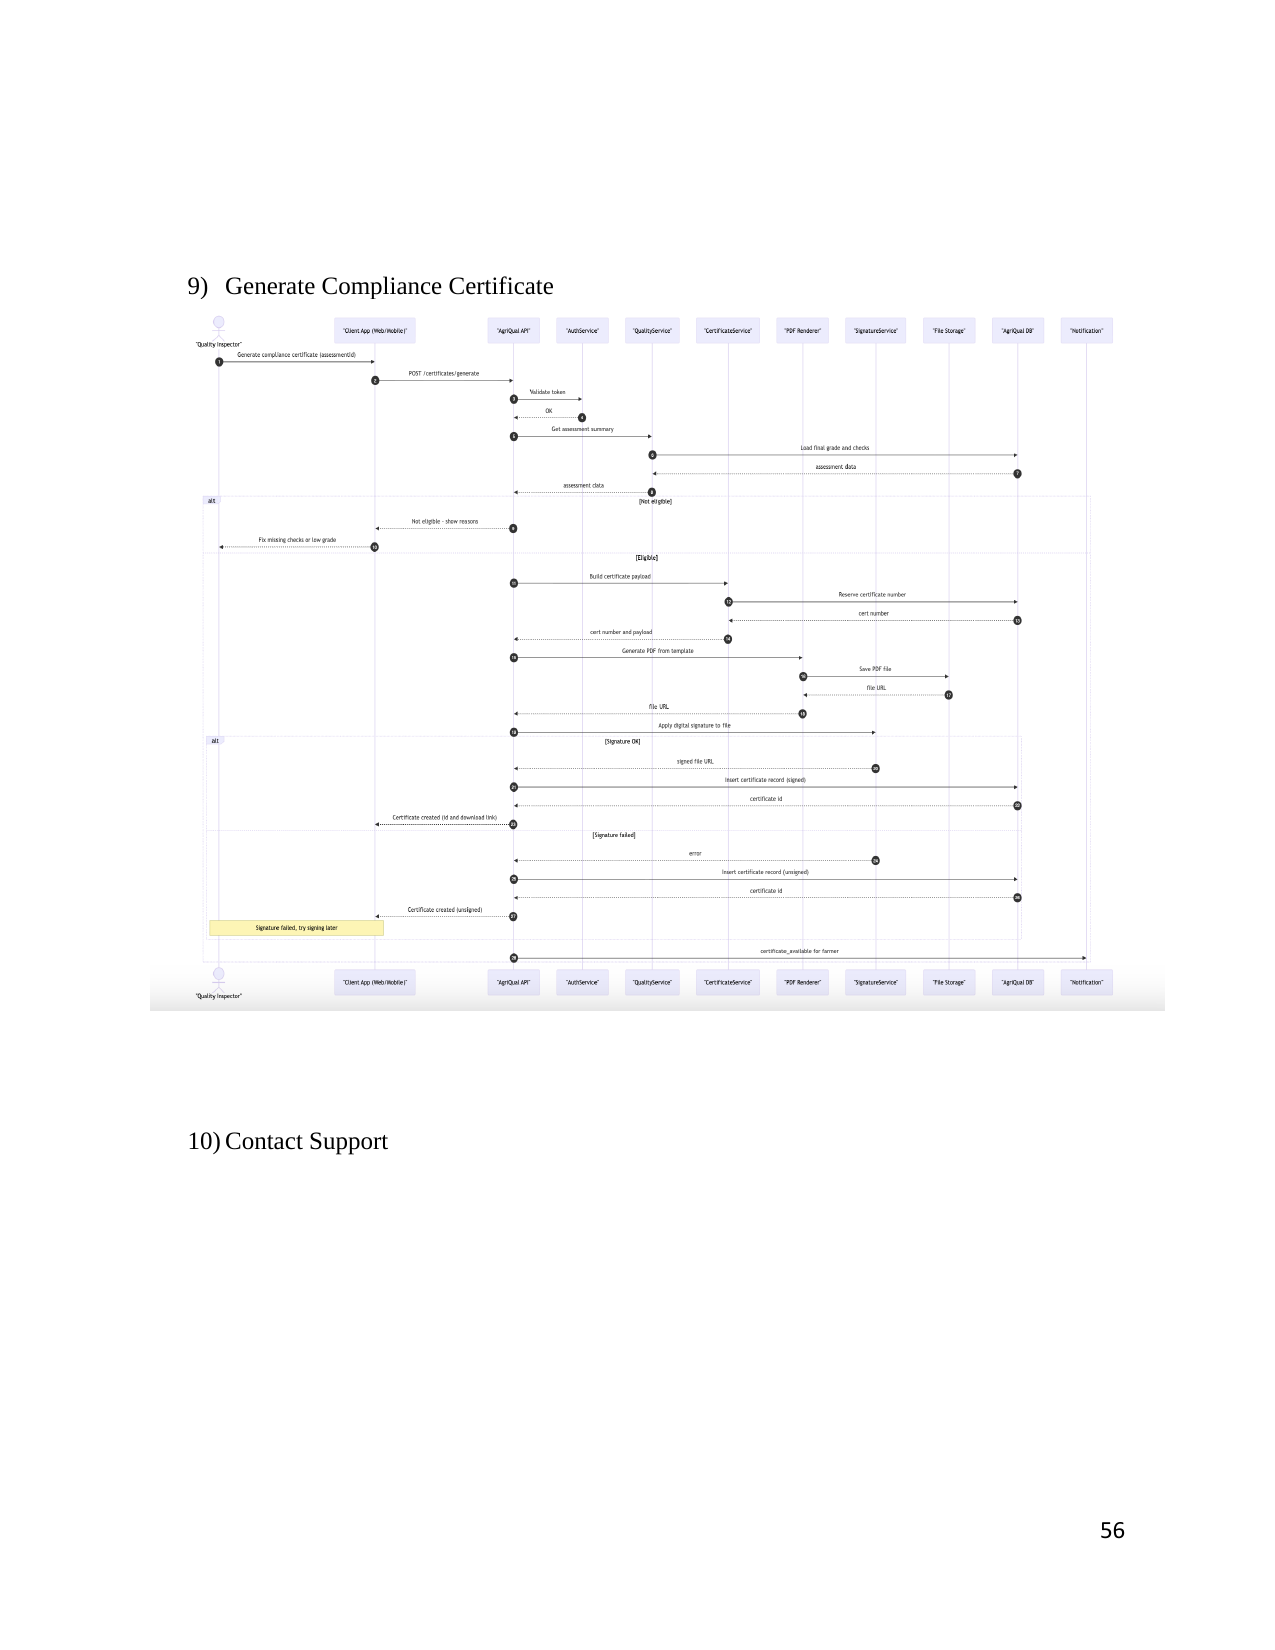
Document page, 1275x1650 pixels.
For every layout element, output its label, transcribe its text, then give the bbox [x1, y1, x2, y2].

list Contact Support [187, 1126, 1125, 1155]
subtitle Generate Compliance Certificate [187, 271, 1125, 299]
picture [150, 299, 1165, 1011]
